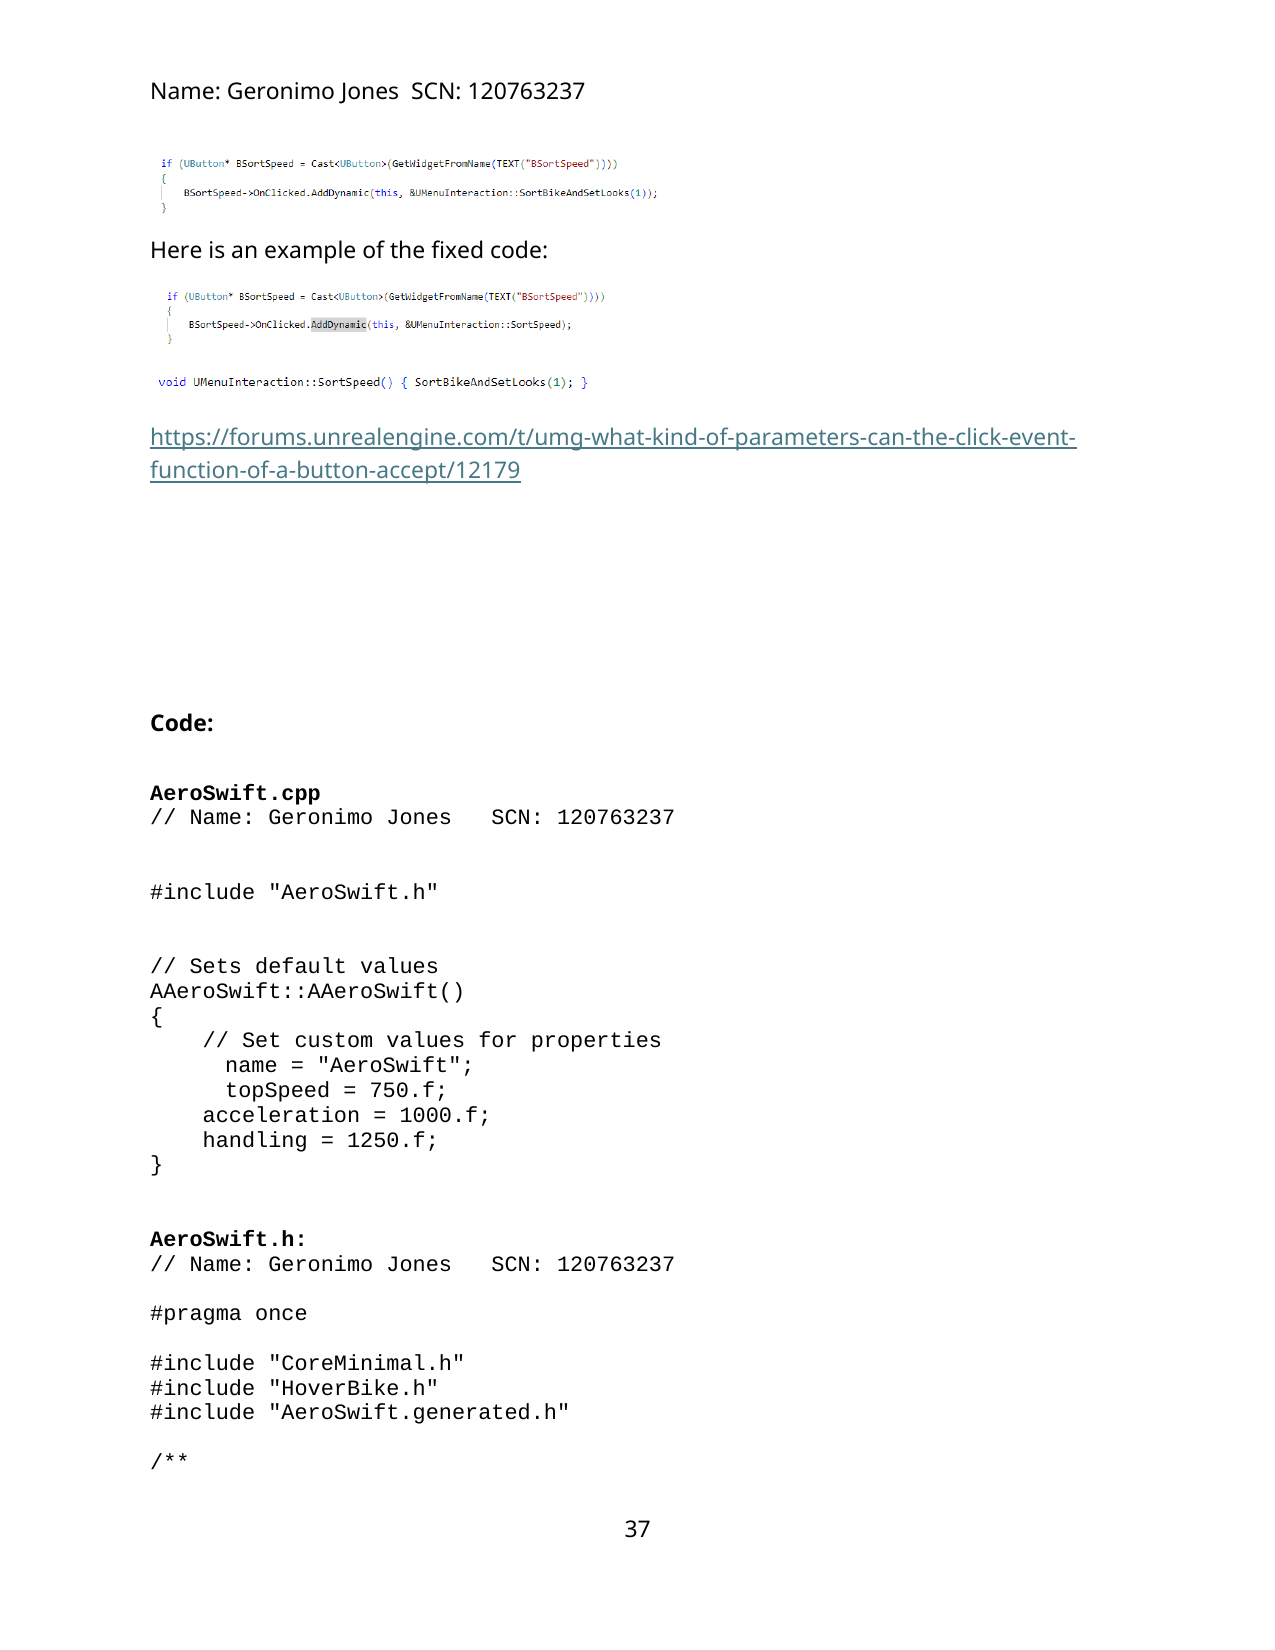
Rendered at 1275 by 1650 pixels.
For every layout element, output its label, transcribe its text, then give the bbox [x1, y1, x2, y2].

text name = "AeroSwift"; [150, 1054, 1125, 1079]
text { [150, 1005, 1125, 1030]
text #include "HoverBike.h" [150, 1377, 1125, 1402]
text #include "AeroSwift.h" [150, 881, 1125, 906]
text // Sets default values [150, 955, 1125, 980]
text #include "CoreMinimal.h" [150, 1352, 1125, 1377]
text Code: [150, 707, 1125, 738]
text #pragma once [150, 1302, 1125, 1327]
text #include "AeroSwift.generated.h" [150, 1402, 1125, 1426]
text handling = 1250.f; [150, 1129, 1125, 1154]
picture [150, 370, 596, 399]
text /** [150, 1451, 1125, 1476]
text topSpeed = 750.f; [150, 1079, 1125, 1104]
text acceleration = 1000.f; [150, 1104, 1125, 1129]
text // Set custom values for properties [150, 1030, 1125, 1054]
text } [150, 1154, 1125, 1178]
text AeroSwift.cpp [150, 782, 1125, 807]
text https://forums.unrealengine.com/t/umg-what-kind-of-parameters-can-the-click-event-function-of-a-button-accept/12179 [150, 421, 1125, 486]
text Here is an example of the fixed code: [150, 234, 1125, 266]
text AeroSwift.h: [150, 1228, 1125, 1253]
text // Name: Geronimo Jones SCN: 120763237 [150, 1253, 1125, 1278]
text // Name: Geronimo Jones SCN: 120763237 [150, 807, 1125, 831]
picture [150, 285, 615, 352]
picture [150, 150, 662, 216]
text AAeroSwift::AAeroSwift() [150, 980, 1125, 1005]
